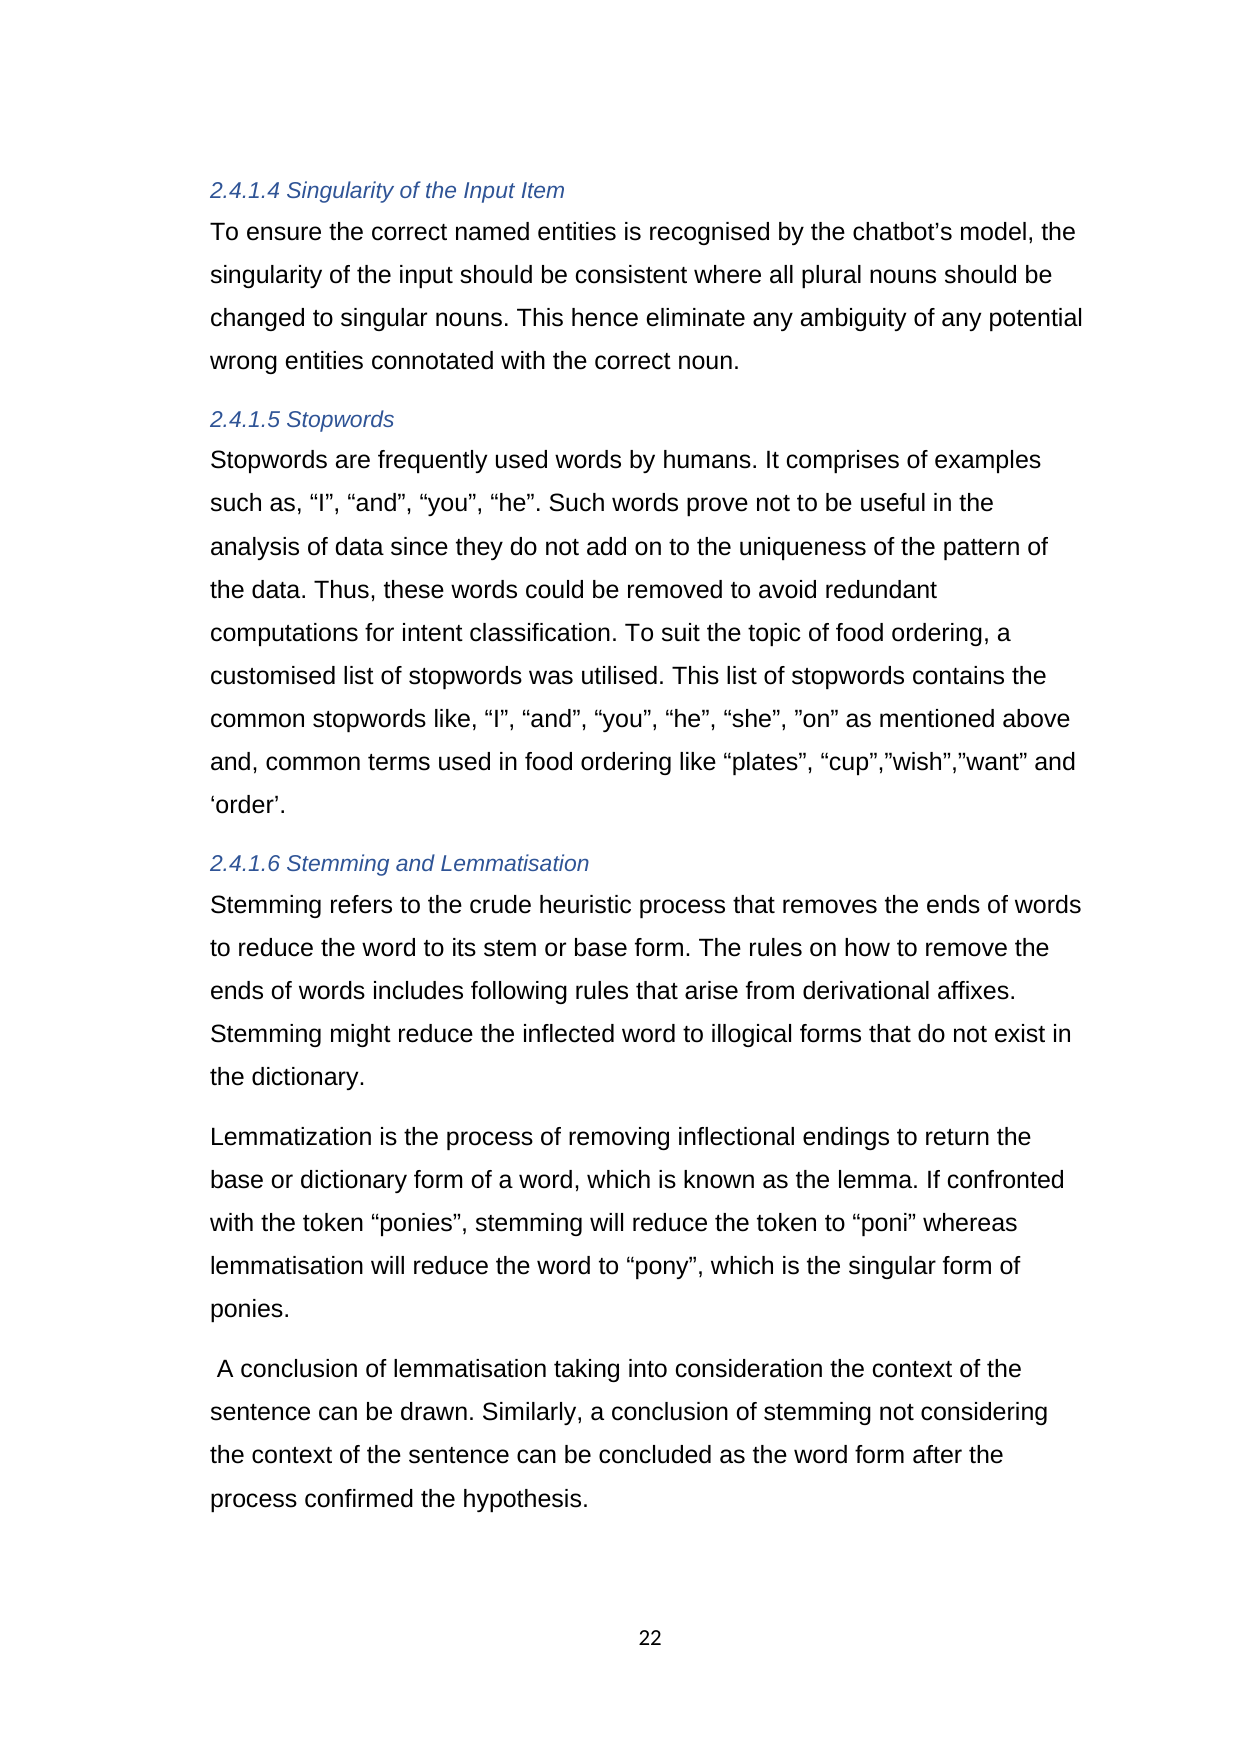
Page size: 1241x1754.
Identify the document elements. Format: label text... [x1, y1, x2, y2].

text Stemming refers to the crude heuristic process that removes the ends of words to reduce the word to its stem or base form. The rules on how to remove the ends of words includes following rules that arise from derivational affixes. Stemming might reduce the inflected word to illogical forms that do not exist in the dictionary. [210, 889, 1090, 1091]
subtitle 2.4.1.5 Stopwords [210, 406, 1090, 432]
text To ensure the correct named entities is recognised by the chatbot’s model, the singularity of the input should be consistent where all plural nouns should be changed to singular nouns. This hence eliminate any ambiguity of any potential wrong entities connotated with the correct noun. [210, 217, 1090, 375]
text Lemmatization is the process of removing inflectional endings to return the base or dictionary form of a word, which is known as the lemma. If confronted with the token “ponies”, stemming will reduce the token to “poni” whereas lemmatisation will reduce the word to “pony”, which is the singular form of ponies. [210, 1122, 1090, 1323]
text Stopwords are frequently used words by humans. It comprises of examples such as, “I”, “and”, “you”, “he”. Such words prove not to be useful in the analysis of data since they do not add on to the uniqueness of the pattern of the data. Thus, these words could be removed to avoid redundant computations for intent classification. To suit the topic of food ordering, a customised list of stopwords was utilised. This list of stopwords contains the common stopwords like, “I”, “and”, “you”, “he”, “she”, ”on” as mentioned above and, common terms used in food ordering like “plates”, “cup”,”wish”,”want” and ‘order’. [210, 445, 1090, 819]
subtitle 2.4.1.6 Stemming and Lemmatisation [210, 850, 1090, 876]
text A conclusion of lemmatisation taking into consideration the context of the sentence can be drawn. Similarly, a conclusion of stemming not considering the context of the sentence can be concluded as the word form after the process confirmed the hypothesis. [210, 1354, 1090, 1512]
subtitle 2.4.1.4 Singularity of the Input Item [210, 177, 1090, 203]
